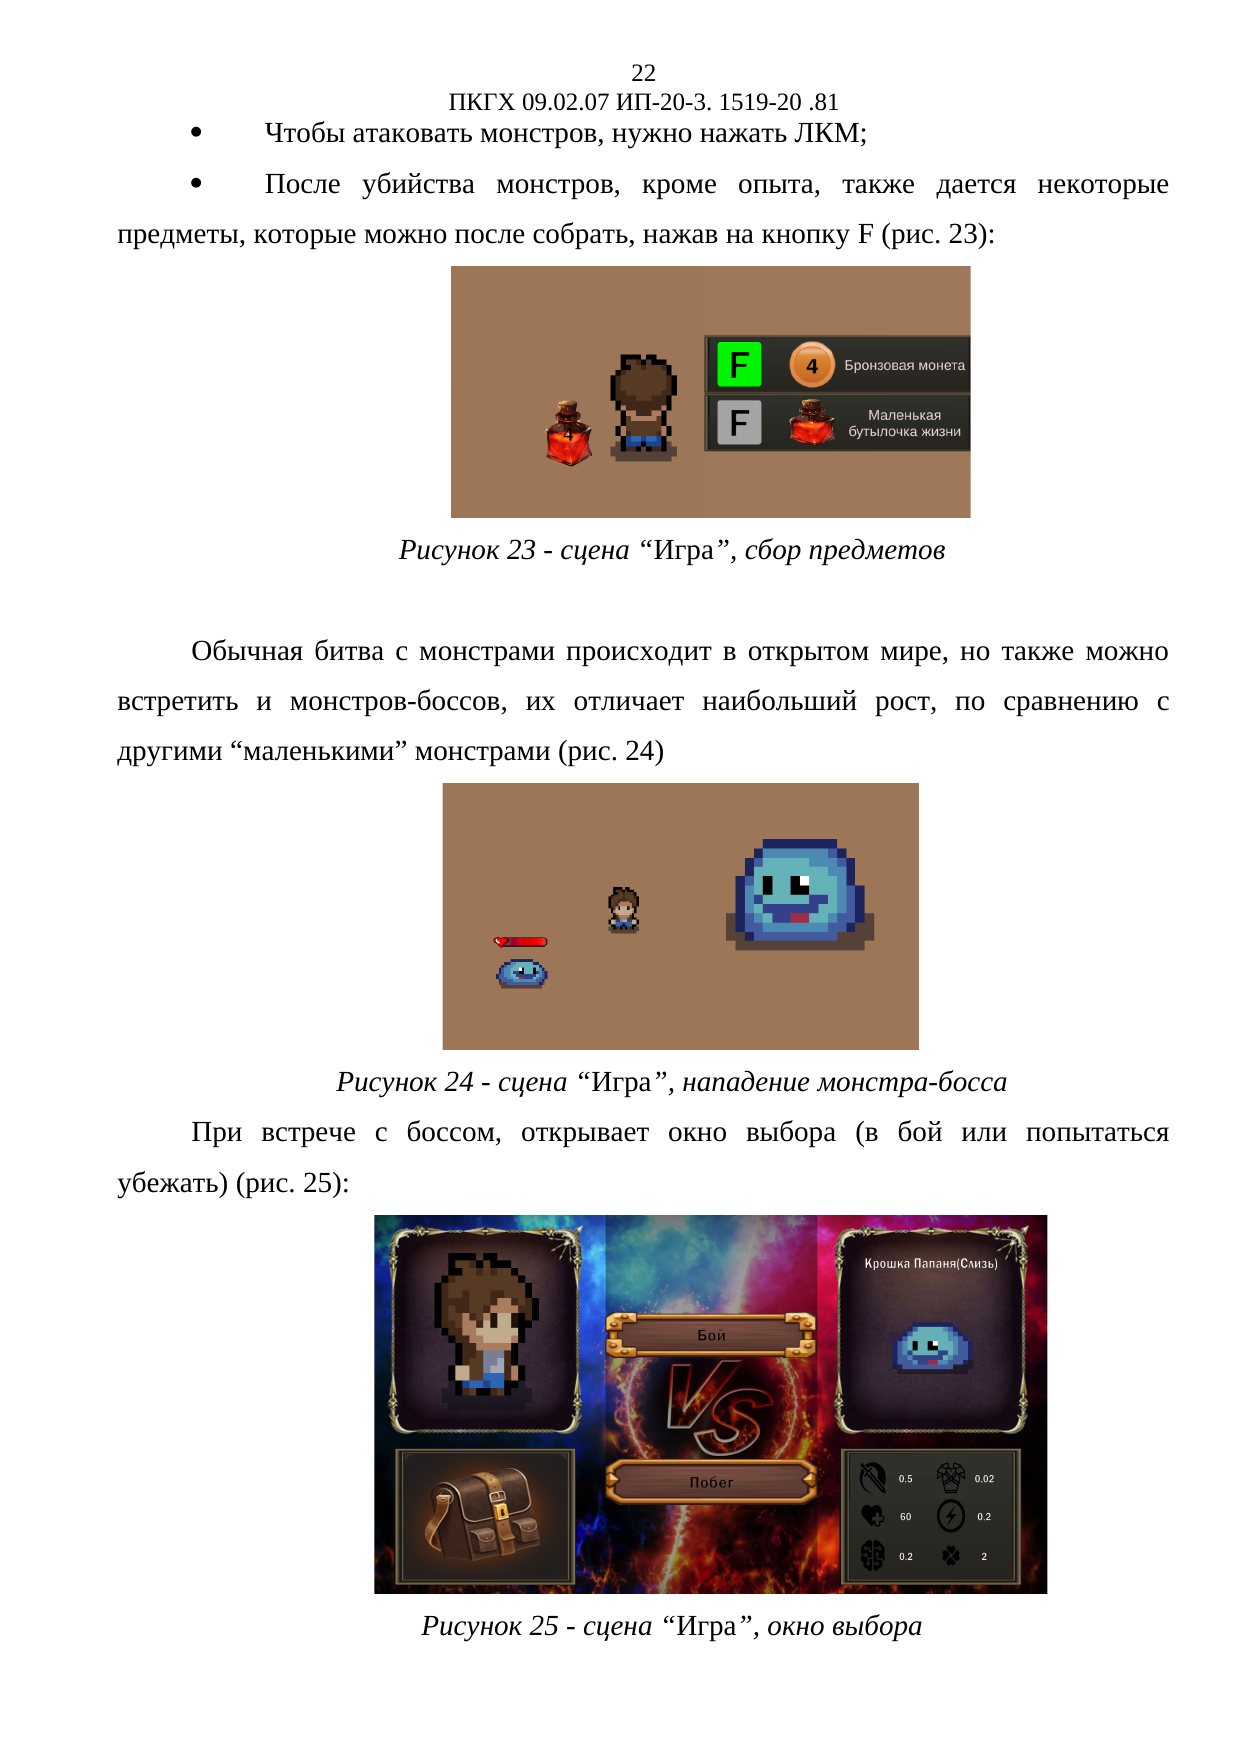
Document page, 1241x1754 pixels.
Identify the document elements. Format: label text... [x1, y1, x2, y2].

text Рисунок 24 - сцена “Игра”, нападение монстра-босса [132, 1064, 1170, 1098]
text Рисунок 23 - сцена “Игра”, сбор предметов [132, 532, 1170, 566]
text Рисунок 25 - сцена “Игра”, окно выбора [132, 1608, 1170, 1641]
picture [374, 1215, 1048, 1594]
picture [451, 266, 971, 518]
list Чтобы атаковать монстров, нужно нажать ЛКМ; [117, 116, 1170, 149]
list При встрече с боссом, открывает окно выбора (в бой или попытаться убежать) (рис. 25): [117, 1114, 1170, 1198]
list После убийства монстров, кроме опыта, также дается некоторые предметы, которые можно после собрать, нажав на кнопку F (рис. 23): [117, 166, 1170, 250]
picture [442, 783, 919, 1050]
text Обычная битва с монстрами происходит в открытом мире, но также можно встретить и монстров-боссов, их отличает наибольший рост, по сравнению с другими “маленькими” монстрами (рис. 24) [117, 633, 1170, 767]
